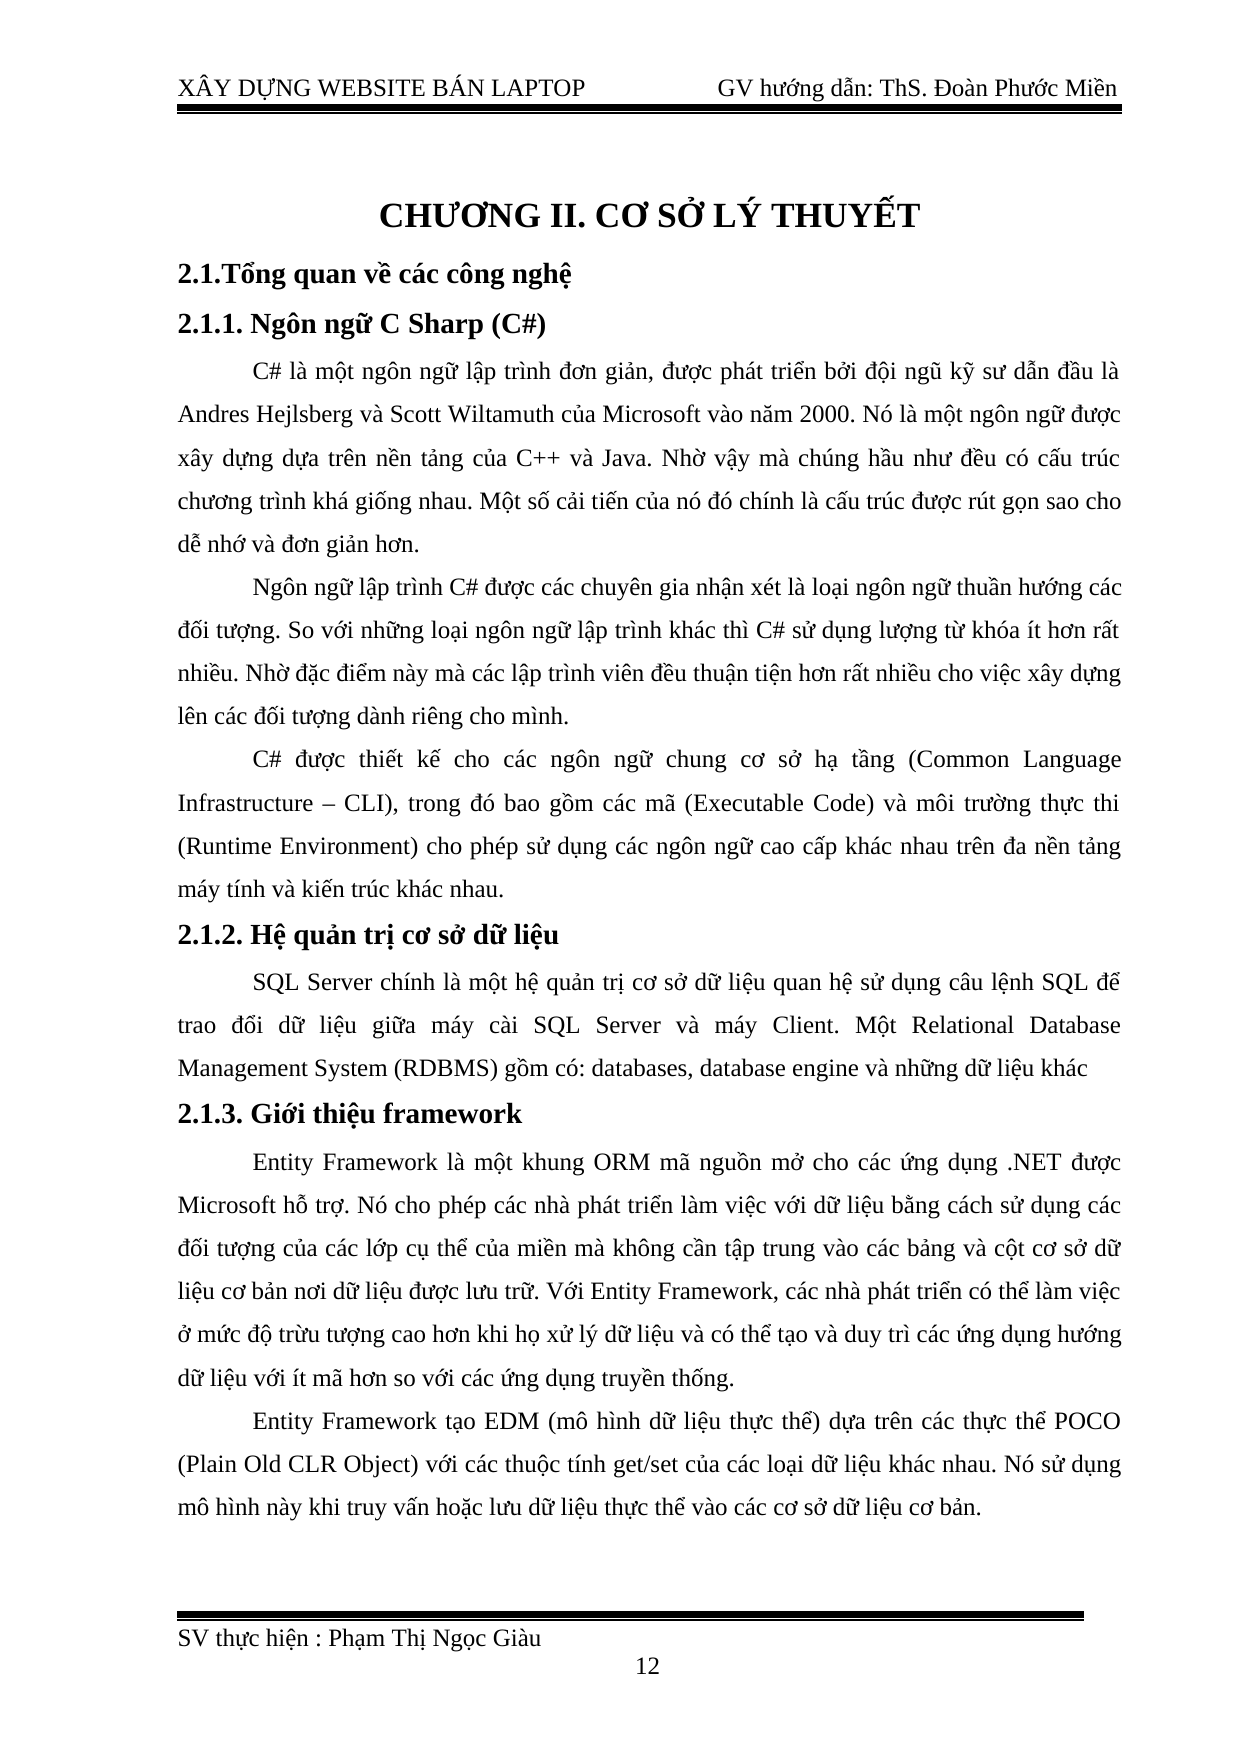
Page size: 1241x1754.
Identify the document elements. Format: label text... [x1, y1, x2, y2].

text Entity Framework là một khung ORM mã nguồn mở cho các ứng dụng .NET được Microsoft hỗ trợ. Nó cho phép các nhà phát triển làm việc với dữ liệu bằng cách sử dụng các đối tượng của các lớp cụ thể của miền mà không cần tập trung vào các bảng và cột cơ sở dữ liệu cơ bản nơi dữ liệu được lưu trữ. Với Entity Framework, các nhà phát triển có thể làm việc ở mức độ trừu tượng cao hơn khi họ xử lý dữ liệu và có thể tạo và duy trì các ứng dụng hướng dữ liệu với ít mã hơn so với các ứng dụng truyền thống. [177, 1147, 1122, 1391]
text SQL Server chính là một hệ quản trị cơ sở dữ liệu quan hệ sử dụng câu lệnh SQL để trao đổi dữ liệu giữa máy cài SQL Server và máy Client. Một Relational Database Management System (RDBMS) gồm có: databases, database engine và những dữ liệu khác [177, 967, 1122, 1082]
subtitle CHƯƠNG II. CƠ SỞ LÝ THUYẾT [177, 194, 1122, 235]
subtitle 2.1.1. Ngôn ngữ C Sharp (C#) [177, 306, 1122, 339]
subtitle 2.1.3. Giới thiệu framework [177, 1097, 1122, 1130]
text Ngôn ngữ lập trình C# được các chuyên gia nhận xét là loại ngôn ngữ thuần hướng các đối tượng. So với những loại ngôn ngữ lập trình khác thì C# sử dụng lượng từ khóa ít hơn rất nhiều. Nhờ đặc điểm này mà các lập trình viên đều thuận tiện hơn rất nhiều cho việc xây dựng lên các đối tượng dành riêng cho mình. [177, 572, 1122, 730]
subtitle 2.1.2. Hệ quản trị cơ sở dữ liệu [177, 917, 1122, 951]
text C# là một ngôn ngữ lập trình đơn giản, được phát triển bởi đội ngũ kỹ sư dẫn đầu là Andres Hejlsberg và Scott Wiltamuth của Microsoft vào năm 2000. Nó là một ngôn ngữ được xây dựng dựa trên nền tảng của C++ và Java. Nhờ vậy mà chúng hầu như đều có cấu trúc chương trình khá giống nhau. Một số cải tiến của nó đó chính là cấu trúc được rút gọn sao cho dễ nhớ và đơn giản hơn. [177, 356, 1122, 558]
text C# được thiết kế cho các ngôn ngữ chung cơ sở hạ tầng (Common Language Infrastructure – CLI), trong đó bao gồm các mã (Executable Code) và môi trường thực thi (Runtime Environment) cho phép sử dụng các ngôn ngữ cao cấp khác nhau trên đa nền tảng máy tính và kiến trúc khác nhau. [177, 744, 1122, 903]
subtitle 2.1.Tổng quan về các công nghệ [177, 256, 1122, 289]
text Entity Framework tạo EDM (mô hình dữ liệu thực thể) dựa trên các thực thể POCO (Plain Old CLR Object) với các thuộc tính get/set của các loại dữ liệu khác nhau. Nó sử dụng mô hình này khi truy vấn hoặc lưu dữ liệu thực thể vào các cơ sở dữ liệu cơ bản. [177, 1406, 1122, 1521]
